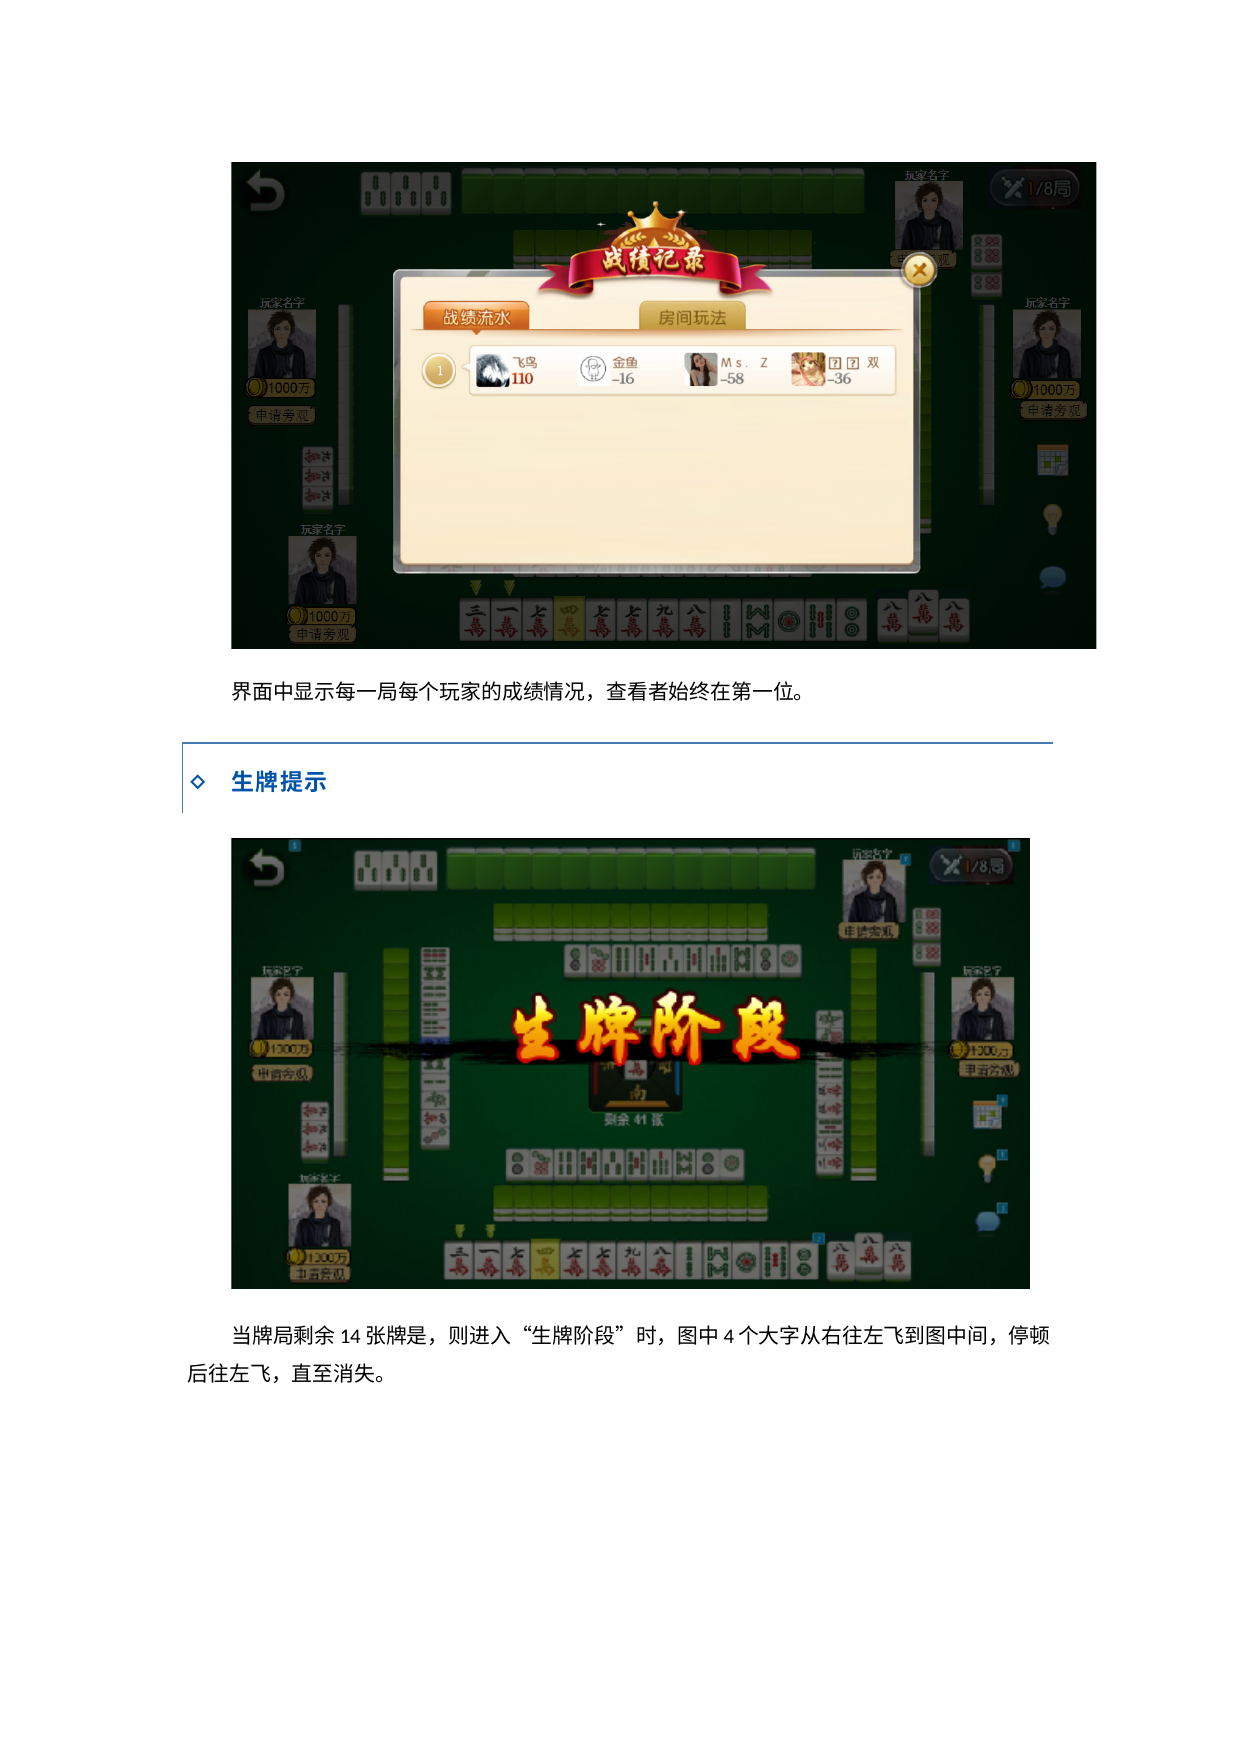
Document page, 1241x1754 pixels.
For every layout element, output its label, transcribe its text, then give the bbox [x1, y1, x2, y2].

picture [231, 838, 1030, 1289]
text 当牌局剩余14张牌是，则进入“生牌阶段”时，图中4个大字从右往左飞到图中间，停顿后往左飞，直至消失。 [187, 1318, 1053, 1388]
subtitle 生牌提示 [183, 744, 1053, 813]
text 界面中显示每一局每个玩家的成绩情况，查看者始终在第一位。 [187, 674, 1053, 707]
picture [231, 162, 1097, 649]
